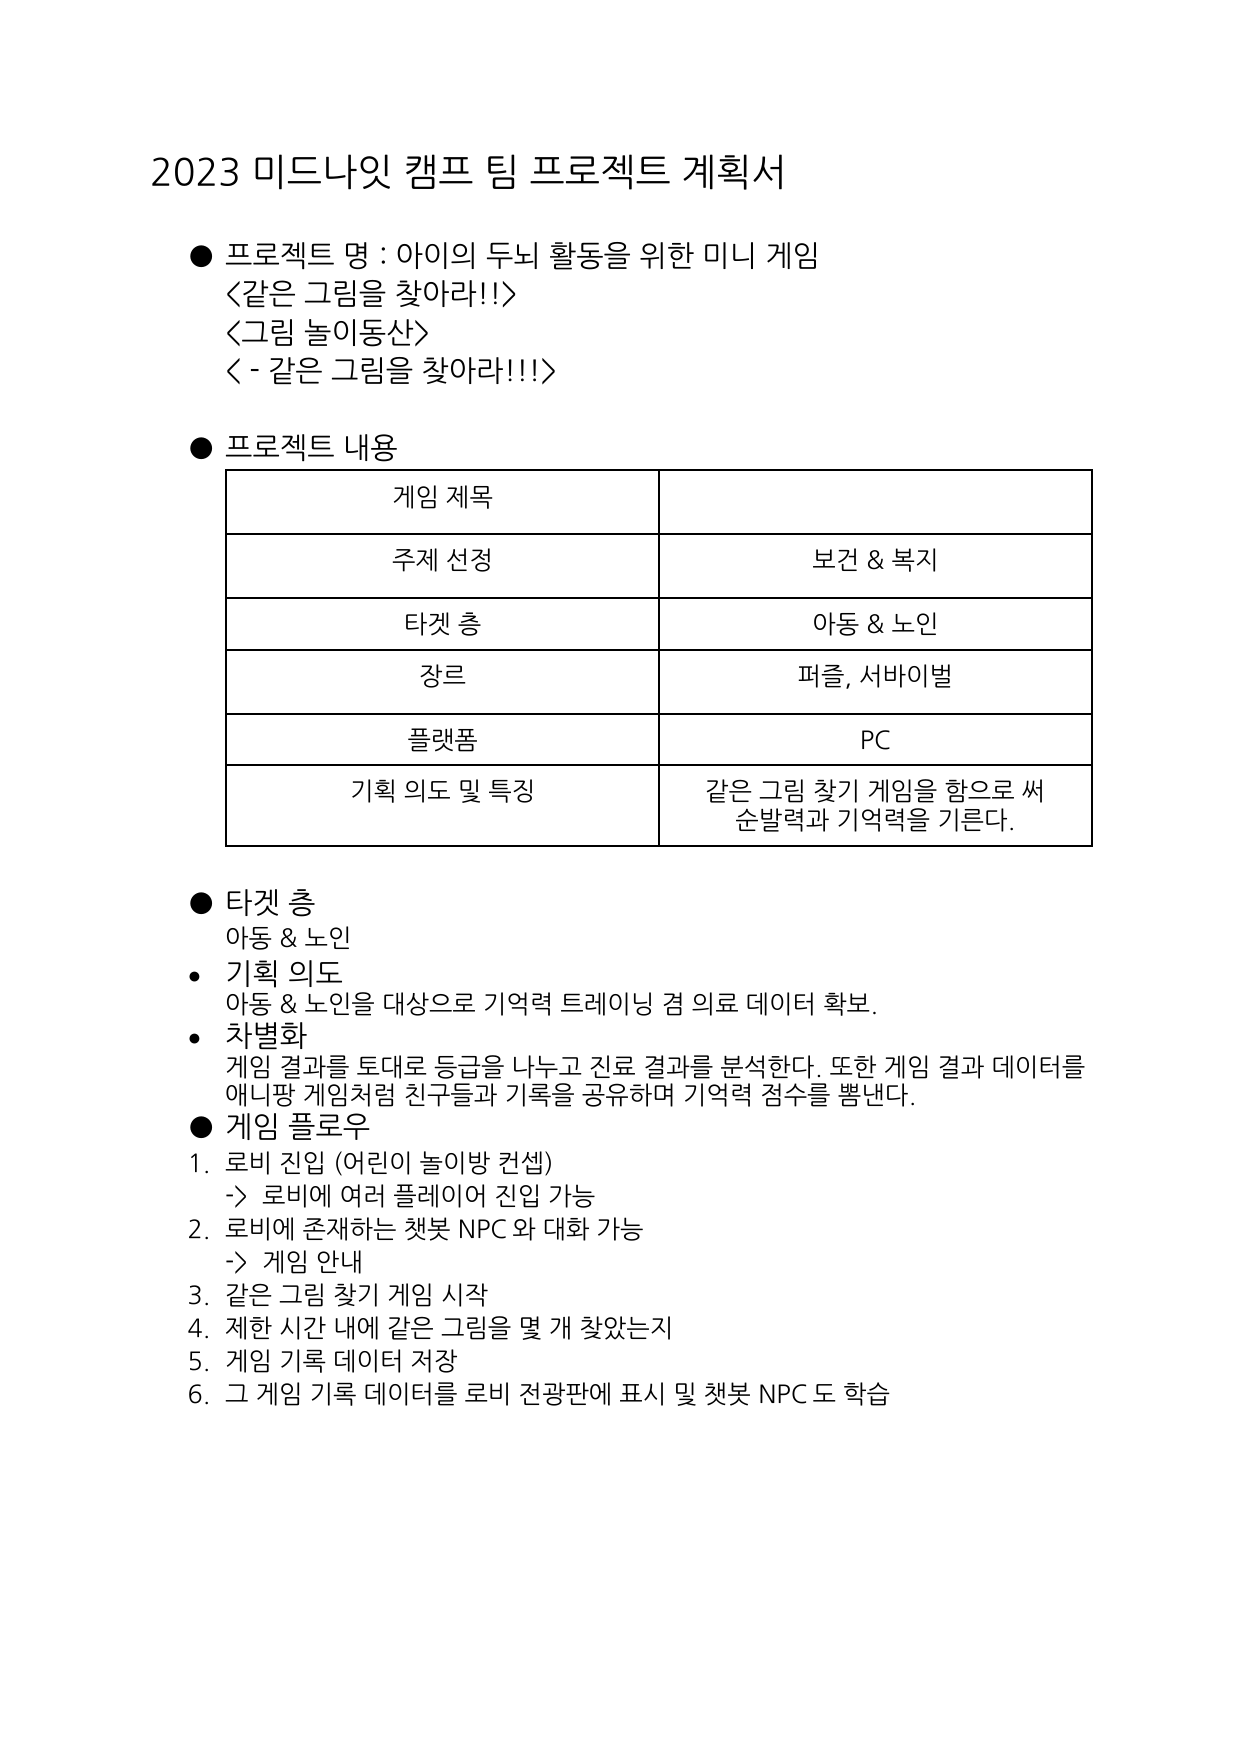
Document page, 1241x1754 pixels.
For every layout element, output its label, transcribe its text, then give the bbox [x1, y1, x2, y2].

list 게임 기록 데이터 저장 [187, 1346, 1090, 1375]
text 2023 미드나잇 캠프 팀 프로젝트 계획서 [150, 150, 1090, 193]
list 타겟 층 아동 & 노인 [187, 885, 1090, 952]
table_cell 아동 & 노인 [660, 599, 1091, 649]
list 제한 시간 내에 같은 그림을 몇 개 찾았는지 [187, 1313, 1090, 1342]
table_cell PC [660, 715, 1091, 764]
table_cell 장르 [227, 651, 658, 713]
list 같은 그림 찾기 게임 시작 [187, 1280, 1090, 1309]
table_header 게임 제목 [227, 471, 658, 533]
list 그 게임 기록 데이터를 로비 전광판에 표시 및 챗봇 NPC도 학습 [187, 1379, 1090, 1408]
list 차별화 게임 결과를 토대로 등급을 나누고 진료 결과를 분석한다. 또한 게임 결과 데이터를 애니팡 게임처럼 친구들과 기록을 공유하며 기억력 점수를 뽐낸다. [187, 1018, 1090, 1109]
text <같은 그림을 찾아라!!> <그림 놀이동산> < - 같은 그림을 찾아라!!!> [150, 277, 1090, 387]
table_cell 기획 의도 및 특징 [227, 766, 658, 845]
table_cell 보건 & 복지 [660, 535, 1091, 597]
table_cell 플랫폼 [227, 715, 658, 764]
table_cell 타겟 층 [227, 599, 658, 649]
table_cell 주제 선정 [227, 535, 658, 597]
list 프로젝트 내용 [187, 431, 1090, 464]
list 기획 의도 아동 & 노인을 대상으로 기억력 트레이닝 겸 의료 데이터 확보. [187, 956, 1090, 1018]
list 로비에 존재하는 챗봇 NPC와 대화 가능 -> 게임 안내 [187, 1214, 1090, 1276]
list 프로젝트 명 : 아이의 두뇌 활동을 위한 미니 게임 [187, 238, 1090, 272]
list 게임 플로우 [187, 1109, 1090, 1143]
list 로비 진입 (어린이 놀이방 컨셉) -> 로비에 여러 플레이어 진입 가능 [187, 1148, 1090, 1210]
table_cell 퍼즐, 서바이벌 [660, 651, 1091, 713]
table_cell 같은 그림 찾기 게임을 함으로 써 순발력과 기억력을 기른다. [660, 766, 1091, 845]
table_header [660, 471, 1091, 533]
